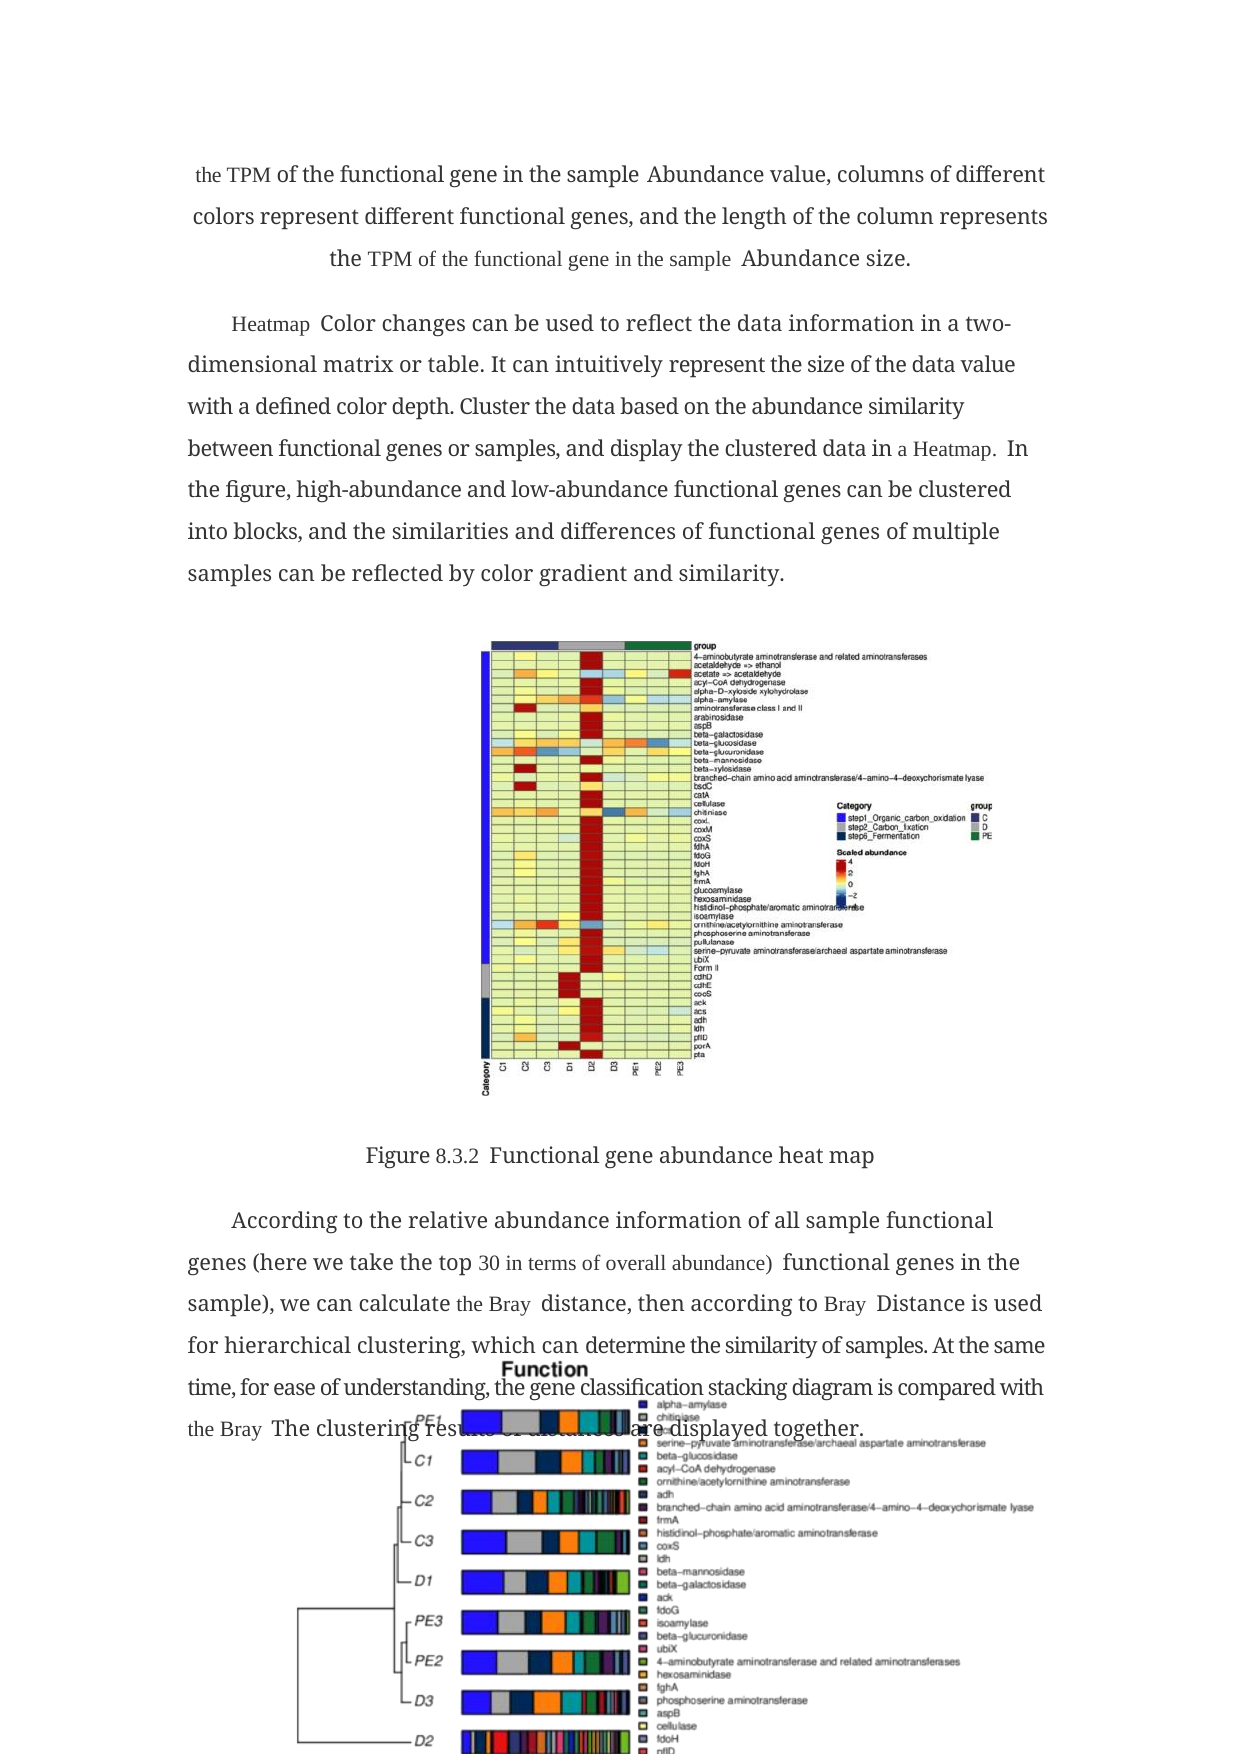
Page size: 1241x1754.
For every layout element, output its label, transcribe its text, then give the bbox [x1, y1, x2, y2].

text the TPM of the functional gene in the sample Abundance value, columns of different colors represent different functional genes, and the length of the column represents the TPM of the functional gene in the sample Abundance size. [187, 159, 1053, 272]
picture [296, 1360, 1035, 1754]
text Figure 8.3.2 Functional gene abundance heat map [158, 1140, 1082, 1170]
picture [480, 641, 993, 1096]
text Heatmap Color changes can be used to reflect the data information in a two-dimensional matrix or table. It can intuitively represent the size of the data value with a defined color depth. Cluster the data based on the abundance similarity between functional genes or samples, and display the clustered data in a Heatmap. In the figure, high-abundance and low-abundance functional genes can be clustered into blocks, and the similarities and differences of functional genes of multiple samples can be reflected by color gradient and similarity. [187, 308, 1053, 587]
text According to the relative abundance information of all sample functional genes (here we take the top 30 in terms of overall abundance) functional genes in the sample), we can calculate the Bray distance, then according to Bray Distance is used for hierarchical clustering, which can determine the similarity of samples. At the same time, for ease of understanding, the gene classification stacking diagram is compared with the Bray The clustering results of distances are displayed together. [187, 1205, 1053, 1443]
